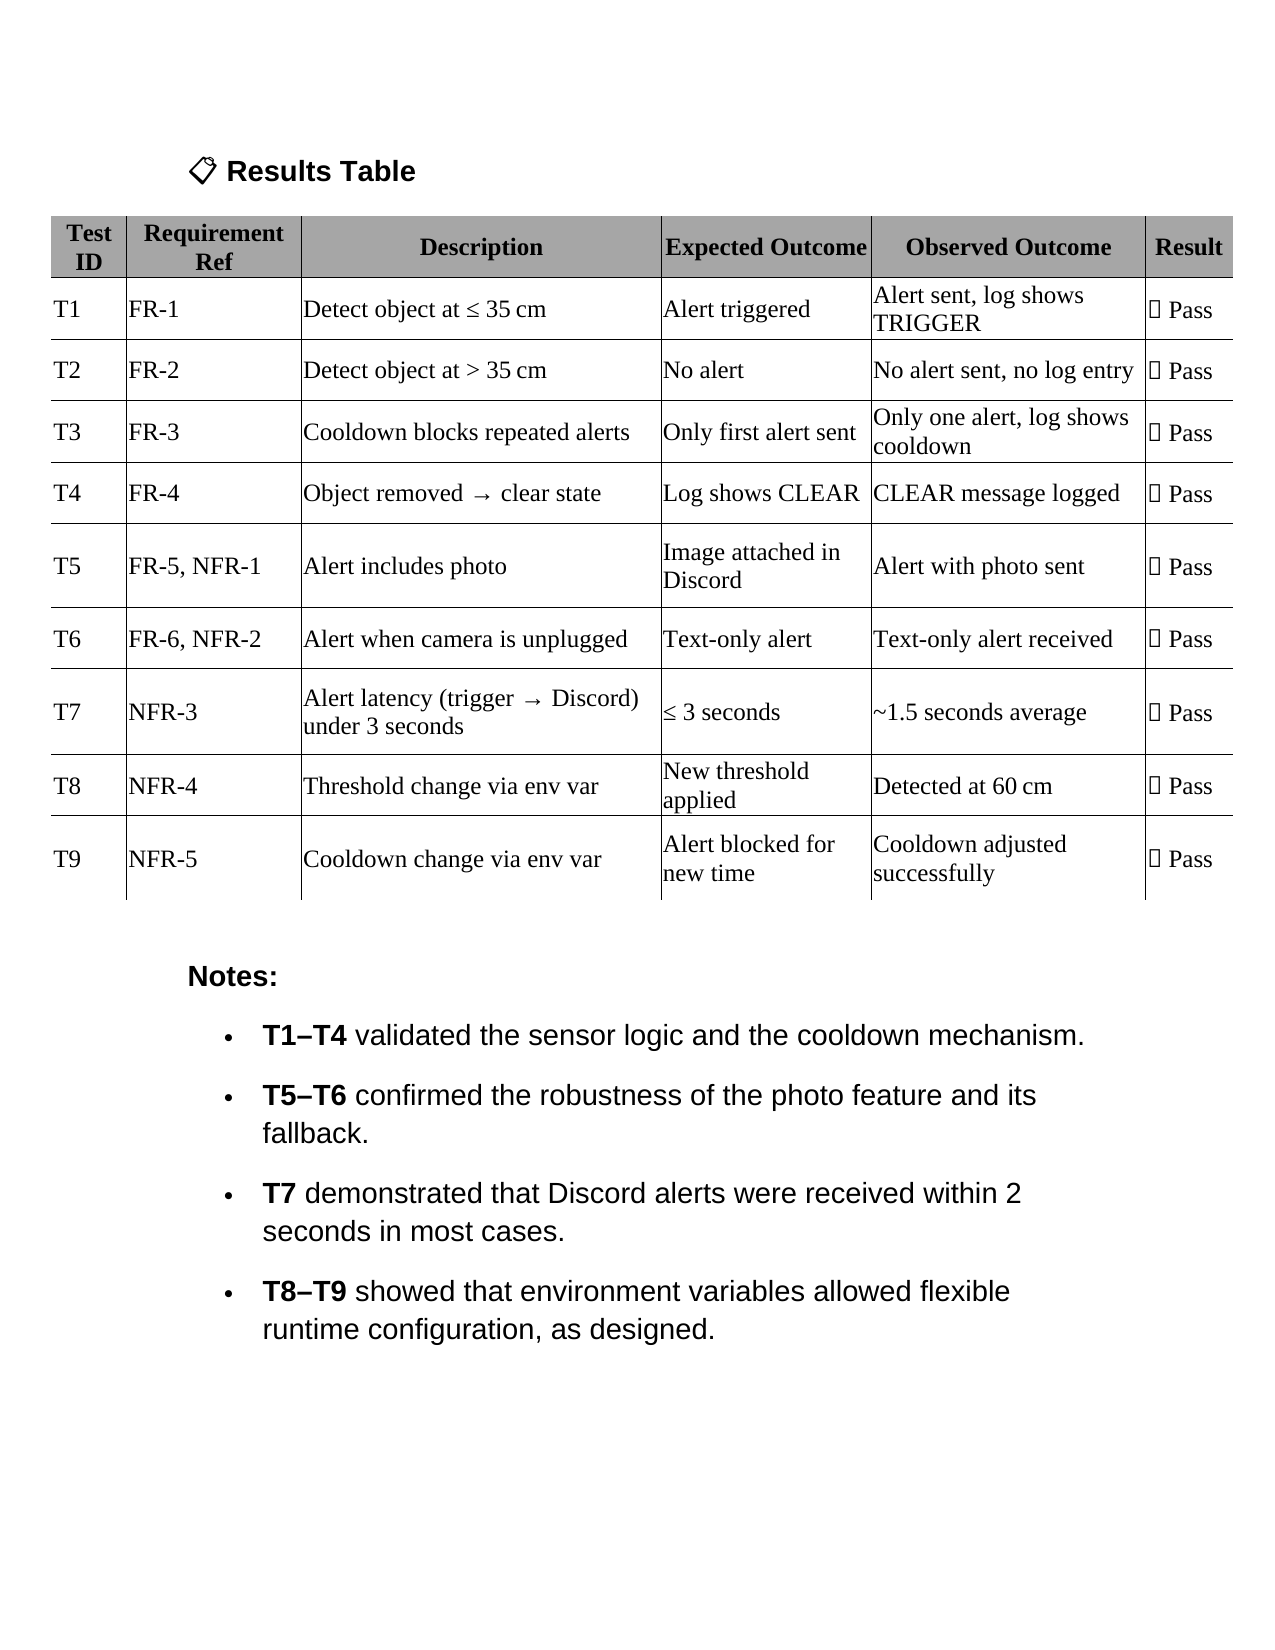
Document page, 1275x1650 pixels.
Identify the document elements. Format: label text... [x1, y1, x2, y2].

table_cell Text-only alert [662, 608, 871, 668]
list T1–T4 validated the sensor logic and the cooldown mechanism. [225, 1018, 1087, 1052]
table_cell Image attached in Discord [662, 524, 871, 607]
text Notes: [187, 959, 1087, 993]
table_header Test ID [51, 216, 126, 277]
table_cell ✅ Pass [1146, 463, 1233, 523]
table_cell ✅ Pass [1146, 401, 1233, 462]
table_cell FR-5, NFR-1 [127, 524, 301, 607]
table_cell Alert latency (trigger → Discord) under 3 seconds [302, 669, 661, 754]
list T7 demonstrated that Discord alerts were received within 2 seconds in most cases. [225, 1176, 1087, 1248]
table_cell No alert [662, 340, 871, 399]
table_cell Detect object at ≤ 35 cm [302, 278, 661, 339]
table_cell ≤ 3 seconds [662, 669, 871, 754]
table_header Requirement Ref [127, 216, 301, 277]
table_cell Alert blocked for new time [662, 816, 871, 900]
table_cell Threshold change via env var [302, 755, 661, 815]
table_cell Detected at 60 cm [872, 755, 1145, 815]
table_cell New threshold applied [662, 755, 871, 815]
table_cell T9 [51, 816, 126, 900]
table_cell Cooldown change via env var [302, 816, 661, 900]
table_header Observed Outcome [872, 216, 1145, 277]
table_cell ~1.5 seconds average [872, 669, 1145, 754]
table_cell T3 [51, 401, 126, 462]
table_header Result [1146, 216, 1233, 277]
table_cell NFR-4 [127, 755, 301, 815]
table_header Description [302, 216, 661, 277]
table_cell Cooldown adjusted successfully [872, 816, 1145, 900]
table_cell Alert when camera is unplugged [302, 608, 661, 668]
table_cell ✅ Pass [1146, 524, 1233, 607]
table_cell Only one alert, log shows cooldown [872, 401, 1145, 462]
table_cell Detect object at > 35 cm [302, 340, 661, 399]
table_cell Cooldown blocks repeated alerts [302, 401, 661, 462]
table_cell Text-only alert received [872, 608, 1145, 668]
table_cell ✅ Pass [1146, 755, 1233, 815]
list T5–T6 confirmed the robustness of the photo feature and its fallback. [225, 1078, 1087, 1150]
table_cell FR-2 [127, 340, 301, 399]
table_cell FR-3 [127, 401, 301, 462]
table_cell Alert sent, log shows TRIGGER [872, 278, 1145, 339]
table_header Expected Outcome [662, 216, 871, 277]
table_cell No alert sent, no log entry [872, 340, 1145, 399]
list T8–T9 showed that environment variables allowed flexible runtime configuration, as designed. [225, 1274, 1087, 1346]
table_cell Alert triggered [662, 278, 871, 339]
table_cell Log shows CLEAR [662, 463, 871, 523]
table_cell CLEAR message logged [872, 463, 1145, 523]
table_cell T1 [51, 278, 126, 339]
table_cell Alert with photo sent [872, 524, 1145, 607]
text 📋 Results Table [187, 150, 1087, 190]
table_cell NFR-3 [127, 669, 301, 754]
table_cell T5 [51, 524, 126, 607]
table_cell Object removed → clear state [302, 463, 661, 523]
table_cell T2 [51, 340, 126, 399]
table_cell ✅ Pass [1146, 816, 1233, 900]
table_cell NFR-5 [127, 816, 301, 900]
table_cell FR-6, NFR-2 [127, 608, 301, 668]
table_cell T7 [51, 669, 126, 754]
table_cell Only first alert sent [662, 401, 871, 462]
table_cell ✅ Pass [1146, 340, 1233, 399]
table_cell ✅ Pass [1146, 669, 1233, 754]
table_cell Alert includes photo [302, 524, 661, 607]
table_cell FR-4 [127, 463, 301, 523]
table_cell T4 [51, 463, 126, 523]
table_cell ✅ Pass [1146, 278, 1233, 339]
table_cell T6 [51, 608, 126, 668]
table_cell FR-1 [127, 278, 301, 339]
table_cell T8 [51, 755, 126, 815]
table_cell ✅ Pass [1146, 608, 1233, 668]
